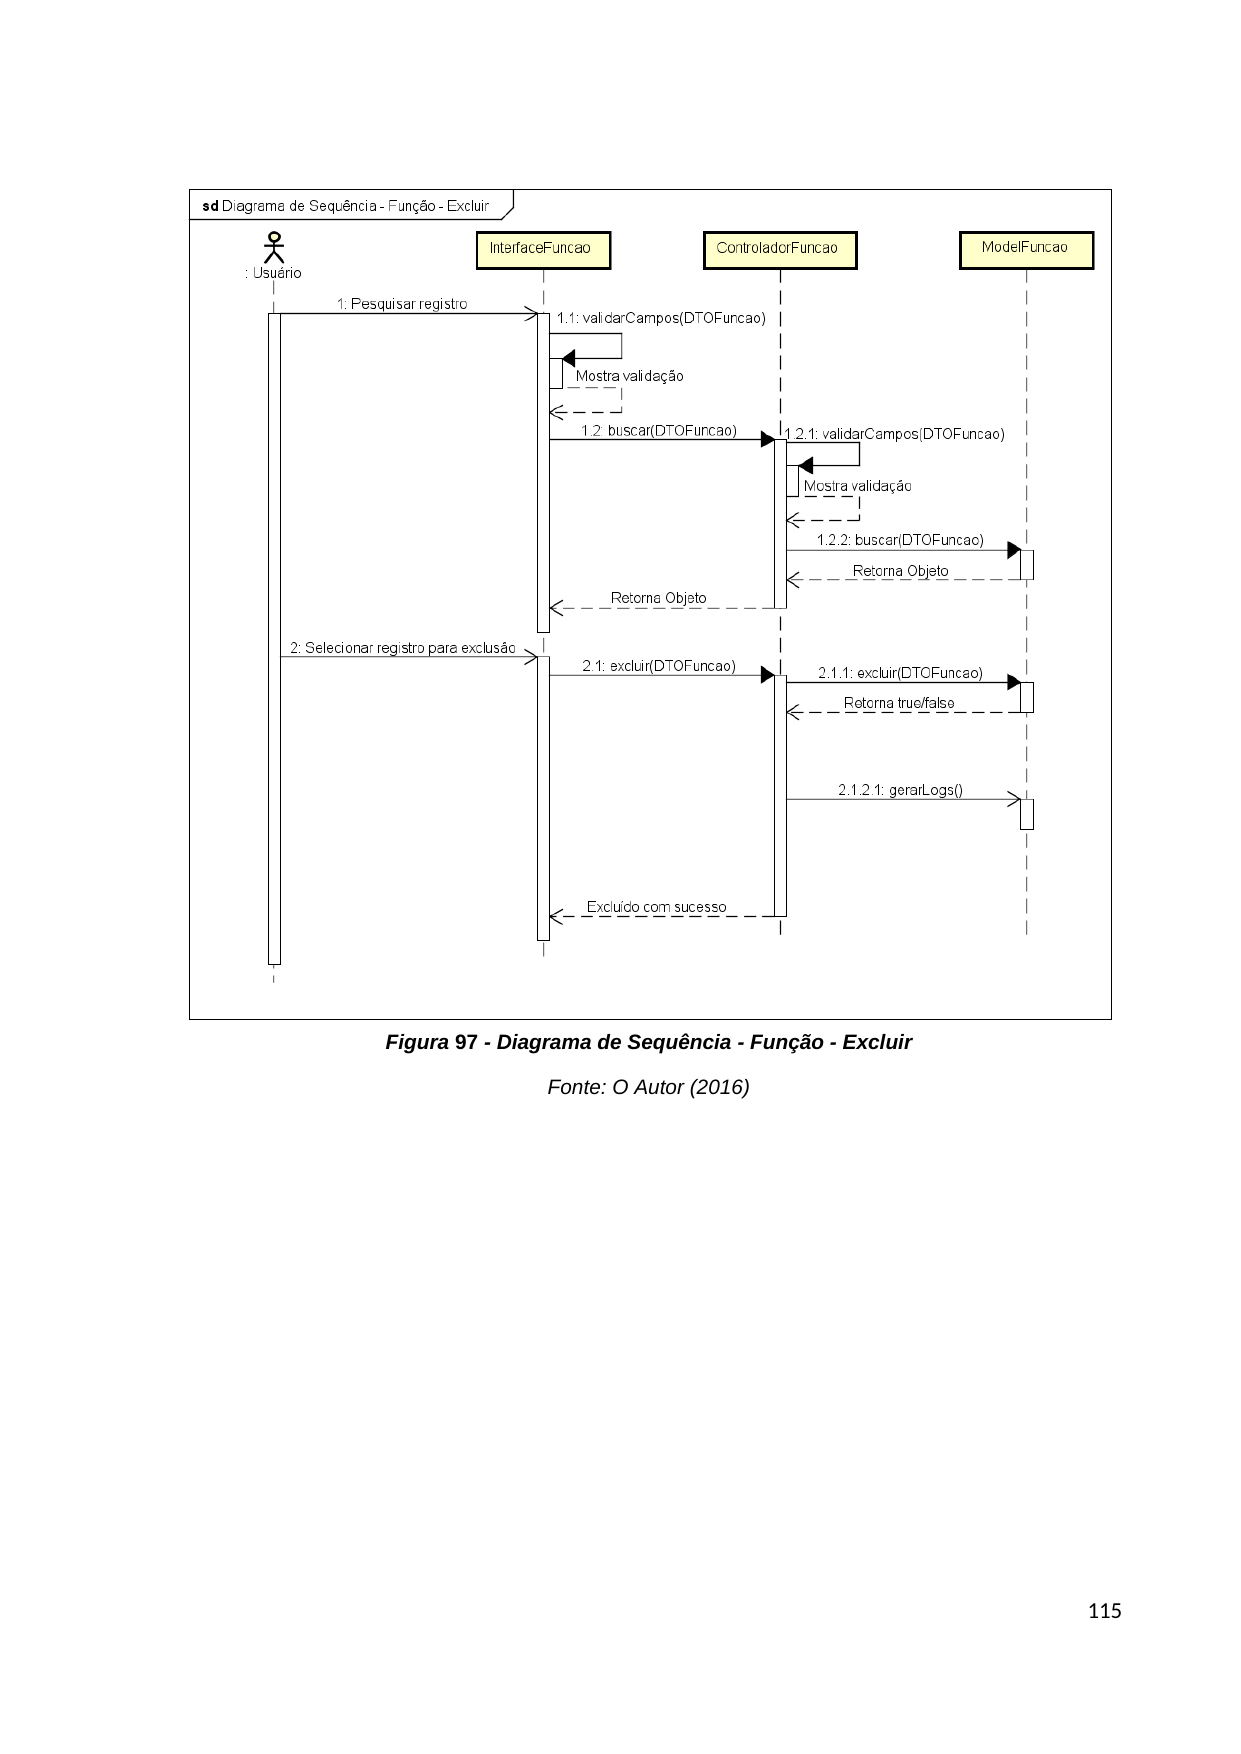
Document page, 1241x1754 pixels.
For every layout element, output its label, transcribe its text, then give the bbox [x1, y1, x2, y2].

picture [177, 177, 1123, 1030]
text Fonte: O Autor (2016) [177, 1074, 1122, 1098]
text Figura 97 - Diagrama de Sequência - Função - Excluir [177, 1030, 1122, 1054]
